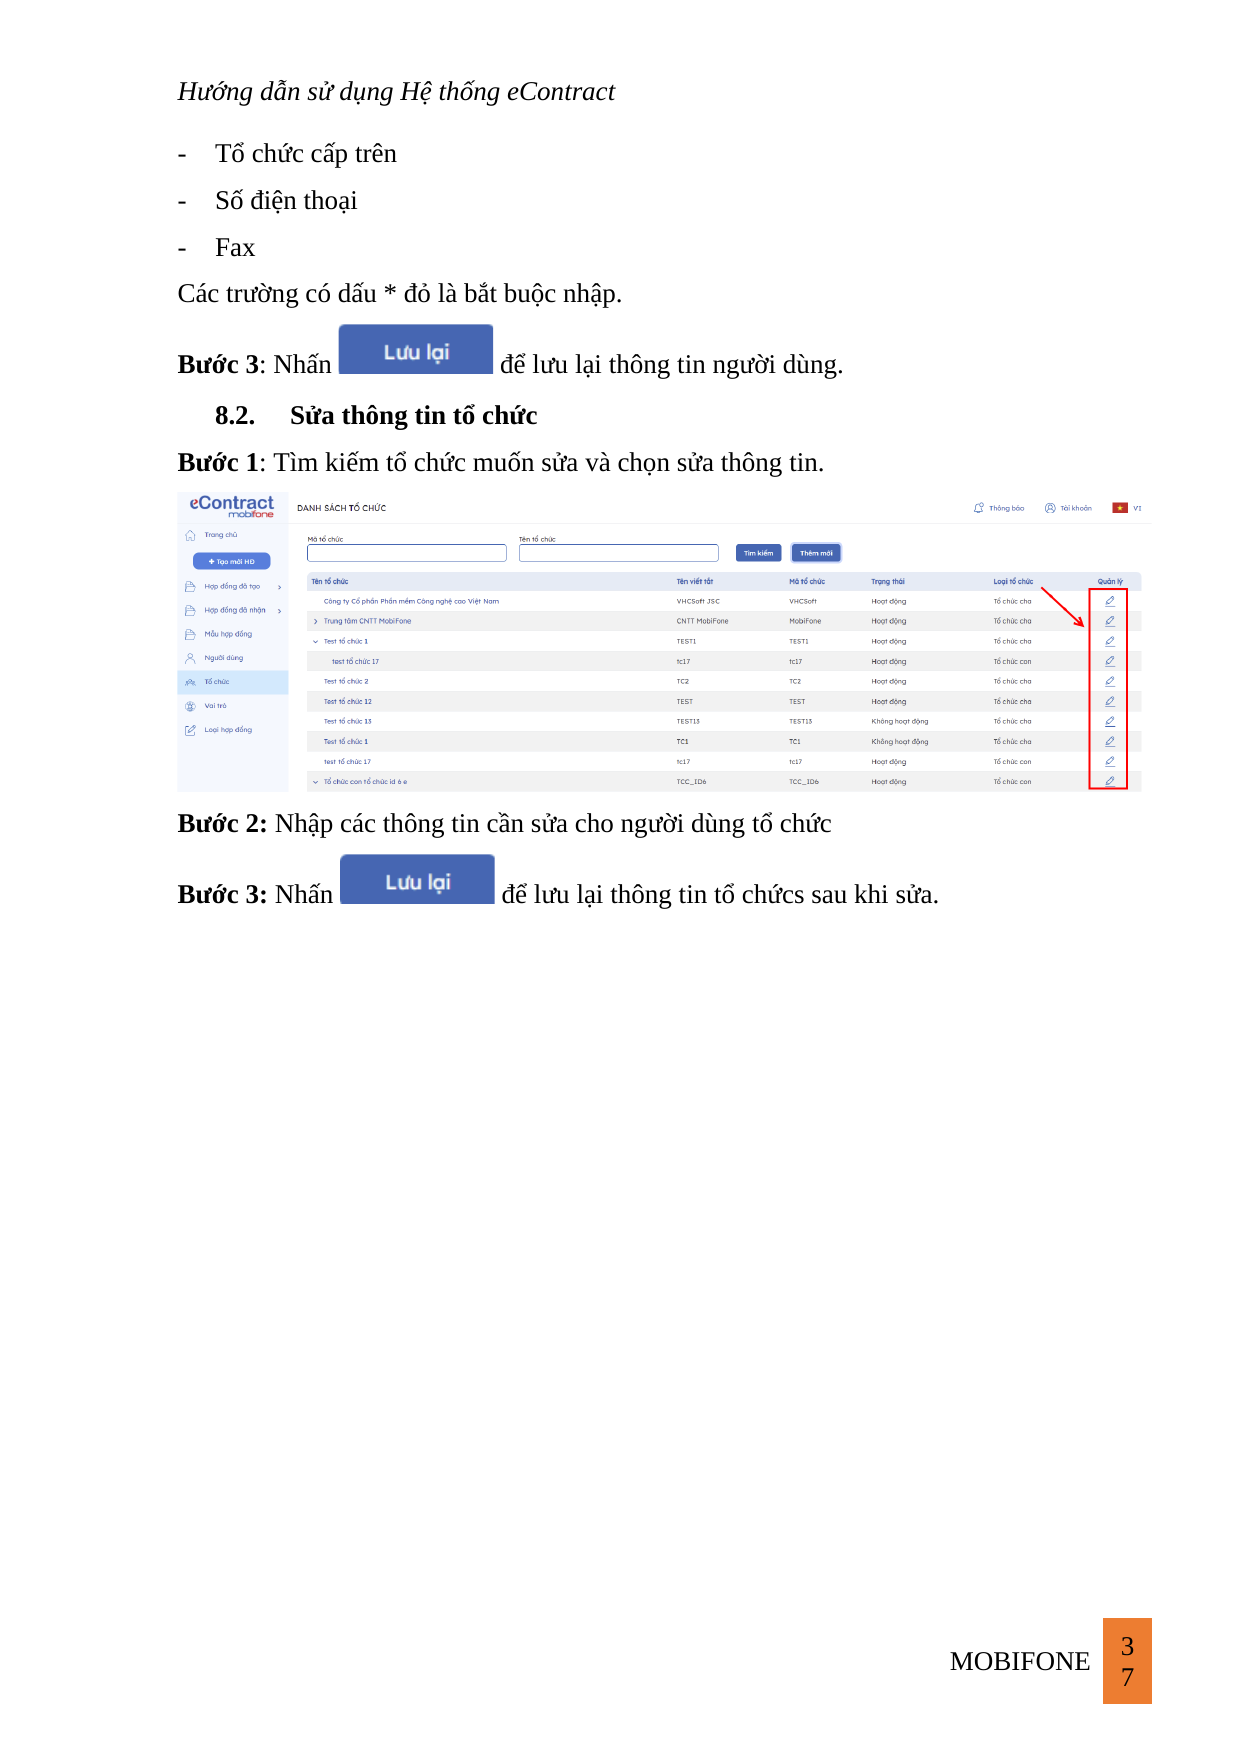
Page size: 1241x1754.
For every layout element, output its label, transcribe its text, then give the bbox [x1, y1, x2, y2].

list Tổ chức cấp trên [177, 137, 1152, 168]
text Bước 2: Nhập các thông tin cần sửa cho người dùng tổ chức [177, 807, 1152, 838]
text Các trường có dấu * đỏ là bắt buộc nhập. [177, 277, 1152, 308]
picture [340, 853, 495, 904]
list Fax [177, 231, 1152, 262]
subtitle Sửa thông tin tổ chức [215, 399, 1152, 431]
picture [177, 492, 1152, 792]
text Bước 1: Tìm kiếm tổ chức muốn sửa và chọn sửa thông tin. [177, 446, 1152, 477]
picture [338, 323, 494, 374]
list Số điện thoại [177, 184, 1152, 215]
text Bước 3: Nhấn để lưu lại thông tin người dùng. [177, 324, 1152, 380]
text Bước 3: Nhấn để lưu lại thông tin tổ chứcs sau khi sửa. [177, 853, 1152, 909]
